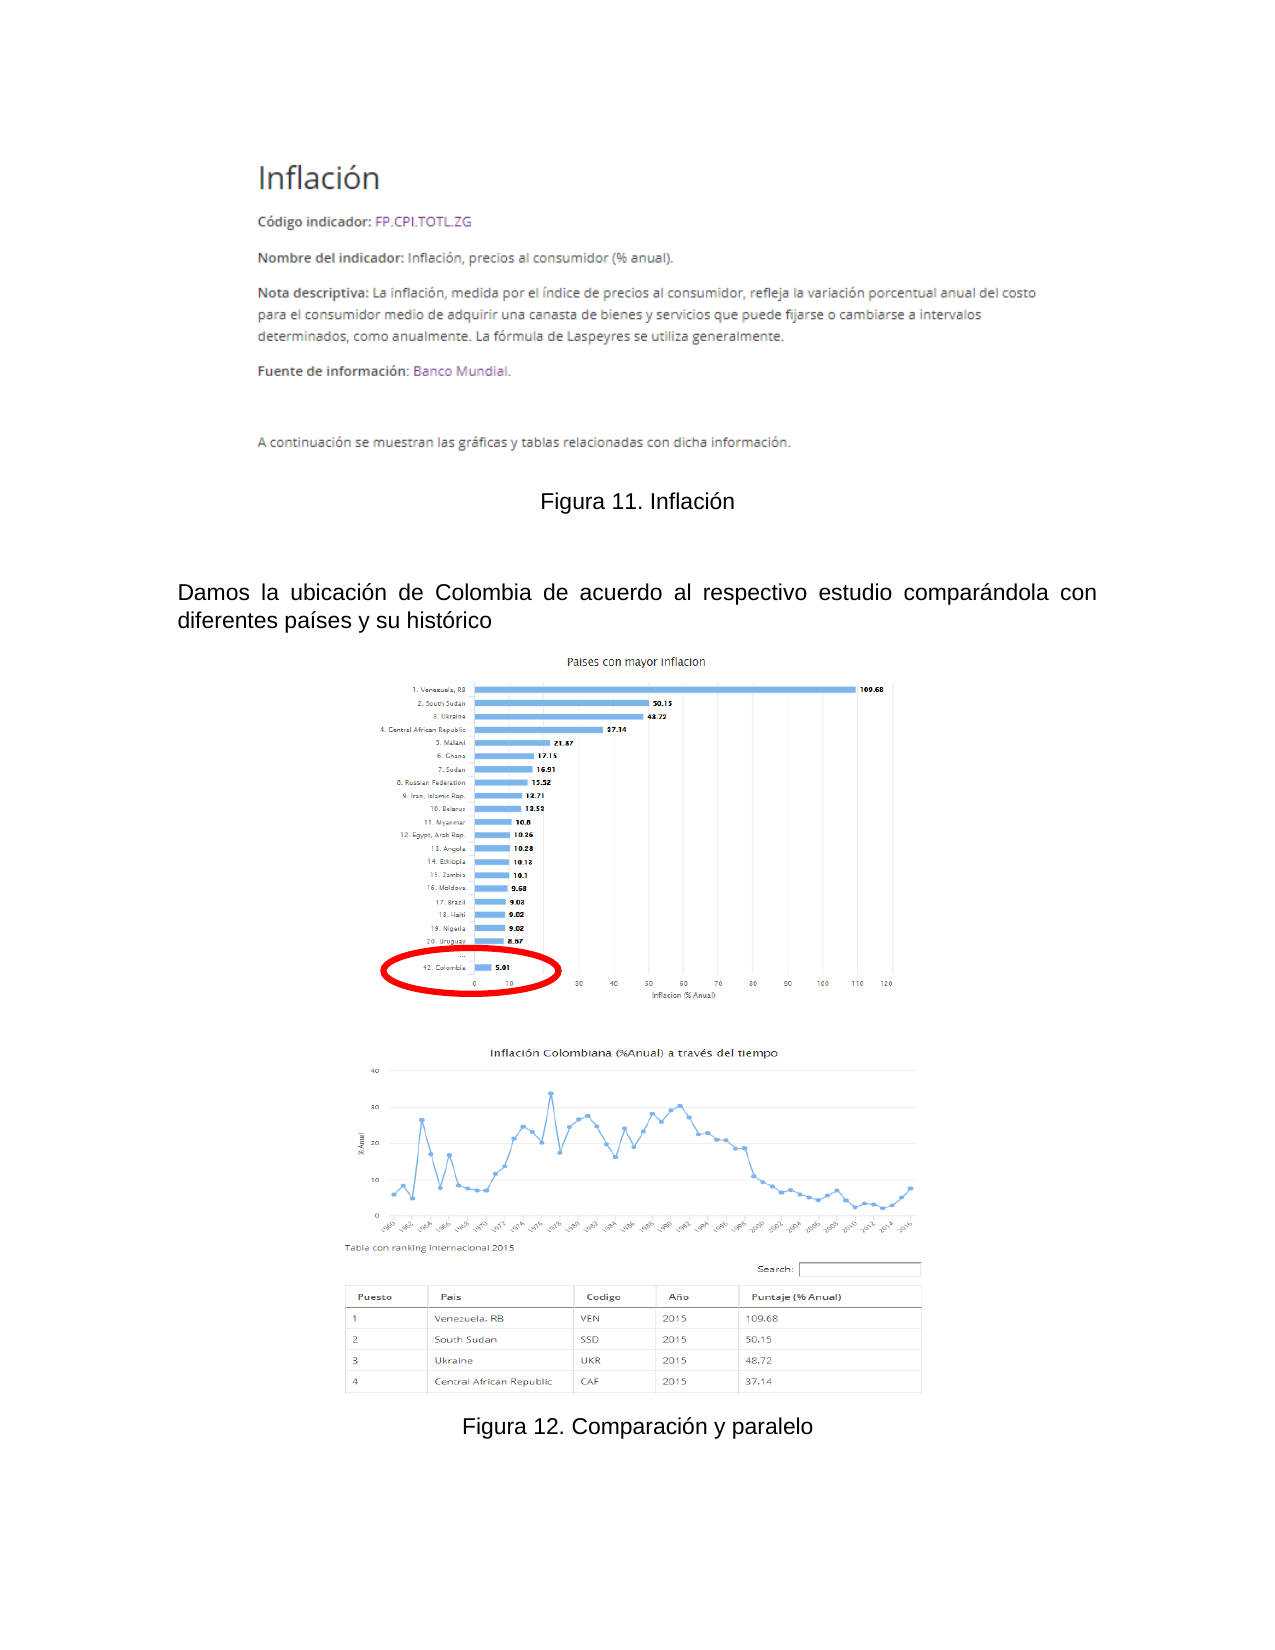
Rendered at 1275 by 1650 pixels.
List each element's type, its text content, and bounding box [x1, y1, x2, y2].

picture [339, 1044, 936, 1394]
text Figura 12. Comparación y paralelo [177, 1413, 1098, 1439]
text Damos la ubicación de Colombia de acuerdo al respectivo estudio comparándola con diferentes países y su histórico [177, 578, 1098, 633]
text Figura 11. Inflación [177, 488, 1098, 515]
picture [377, 652, 898, 999]
picture [230, 147, 1045, 470]
